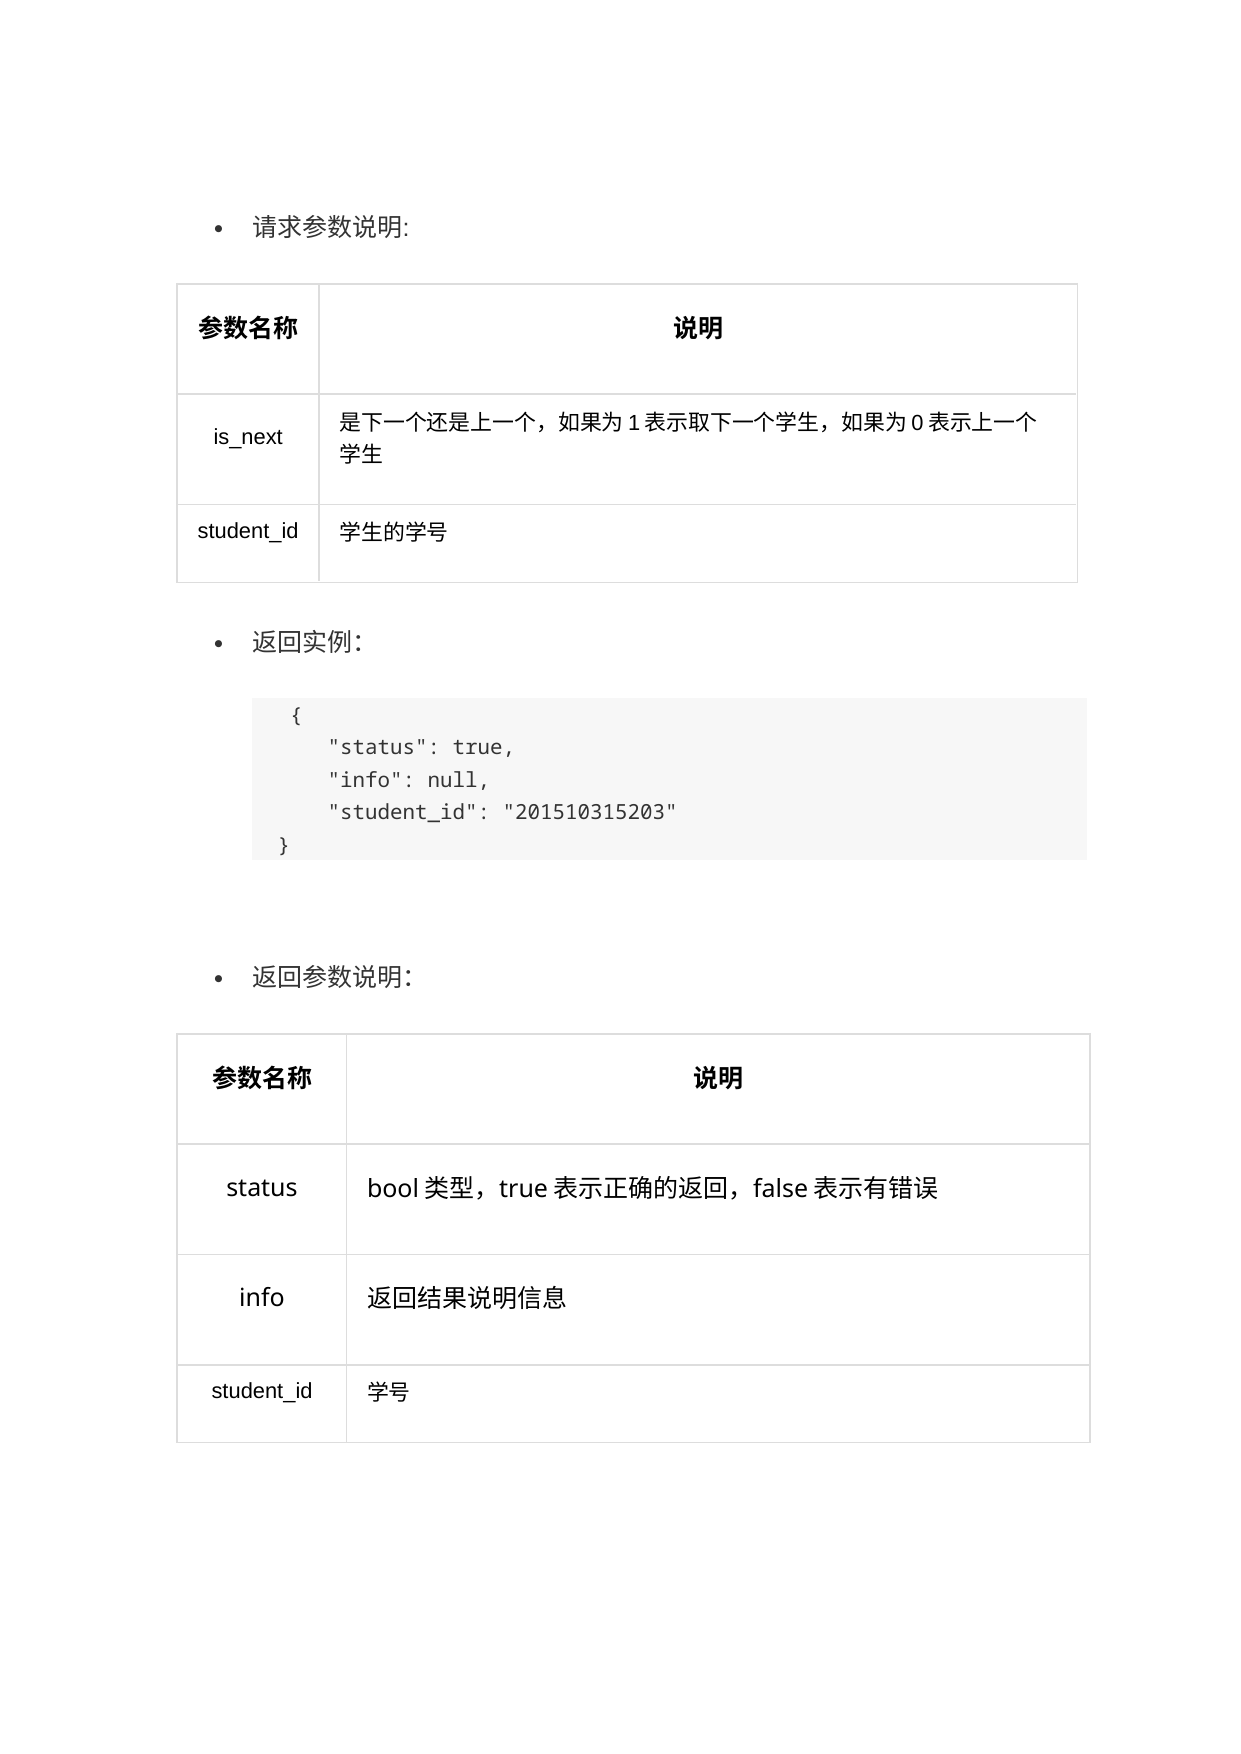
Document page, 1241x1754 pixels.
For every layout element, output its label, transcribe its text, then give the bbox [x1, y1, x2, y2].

list 请求参数说明: [215, 193, 1087, 258]
table_cell student_id [178, 505, 318, 581]
table_cell student_id [178, 1366, 346, 1442]
list 返回实例： [215, 608, 1087, 673]
table_header 说明 [347, 1035, 1089, 1143]
table_cell 学生的学号 [320, 504, 1077, 581]
table_header 参数名称 [178, 1035, 346, 1143]
text } [252, 828, 1087, 860]
table_cell 返回结果说明信息 [347, 1255, 1089, 1364]
list 返回参数说明： [215, 943, 1087, 1008]
table_cell status [178, 1145, 346, 1253]
table_cell info [178, 1255, 346, 1364]
table_header 参数名称 [178, 285, 318, 393]
table_cell 是下一个还是上一个，如果为1表示取下一个学生，如果为0表示上一个学生 [320, 393, 1077, 503]
text { [252, 698, 1087, 730]
text "status": true, [252, 730, 1087, 763]
text "student_id": "201510315203" [252, 795, 1087, 828]
table_header 说明 [320, 285, 1077, 393]
table_cell is_next [178, 395, 318, 503]
table_cell 学号 [347, 1366, 1089, 1442]
table_cell bool类型，true表示正确的返回，false表示有错误 [347, 1145, 1089, 1253]
text "info": null, [252, 763, 1087, 795]
